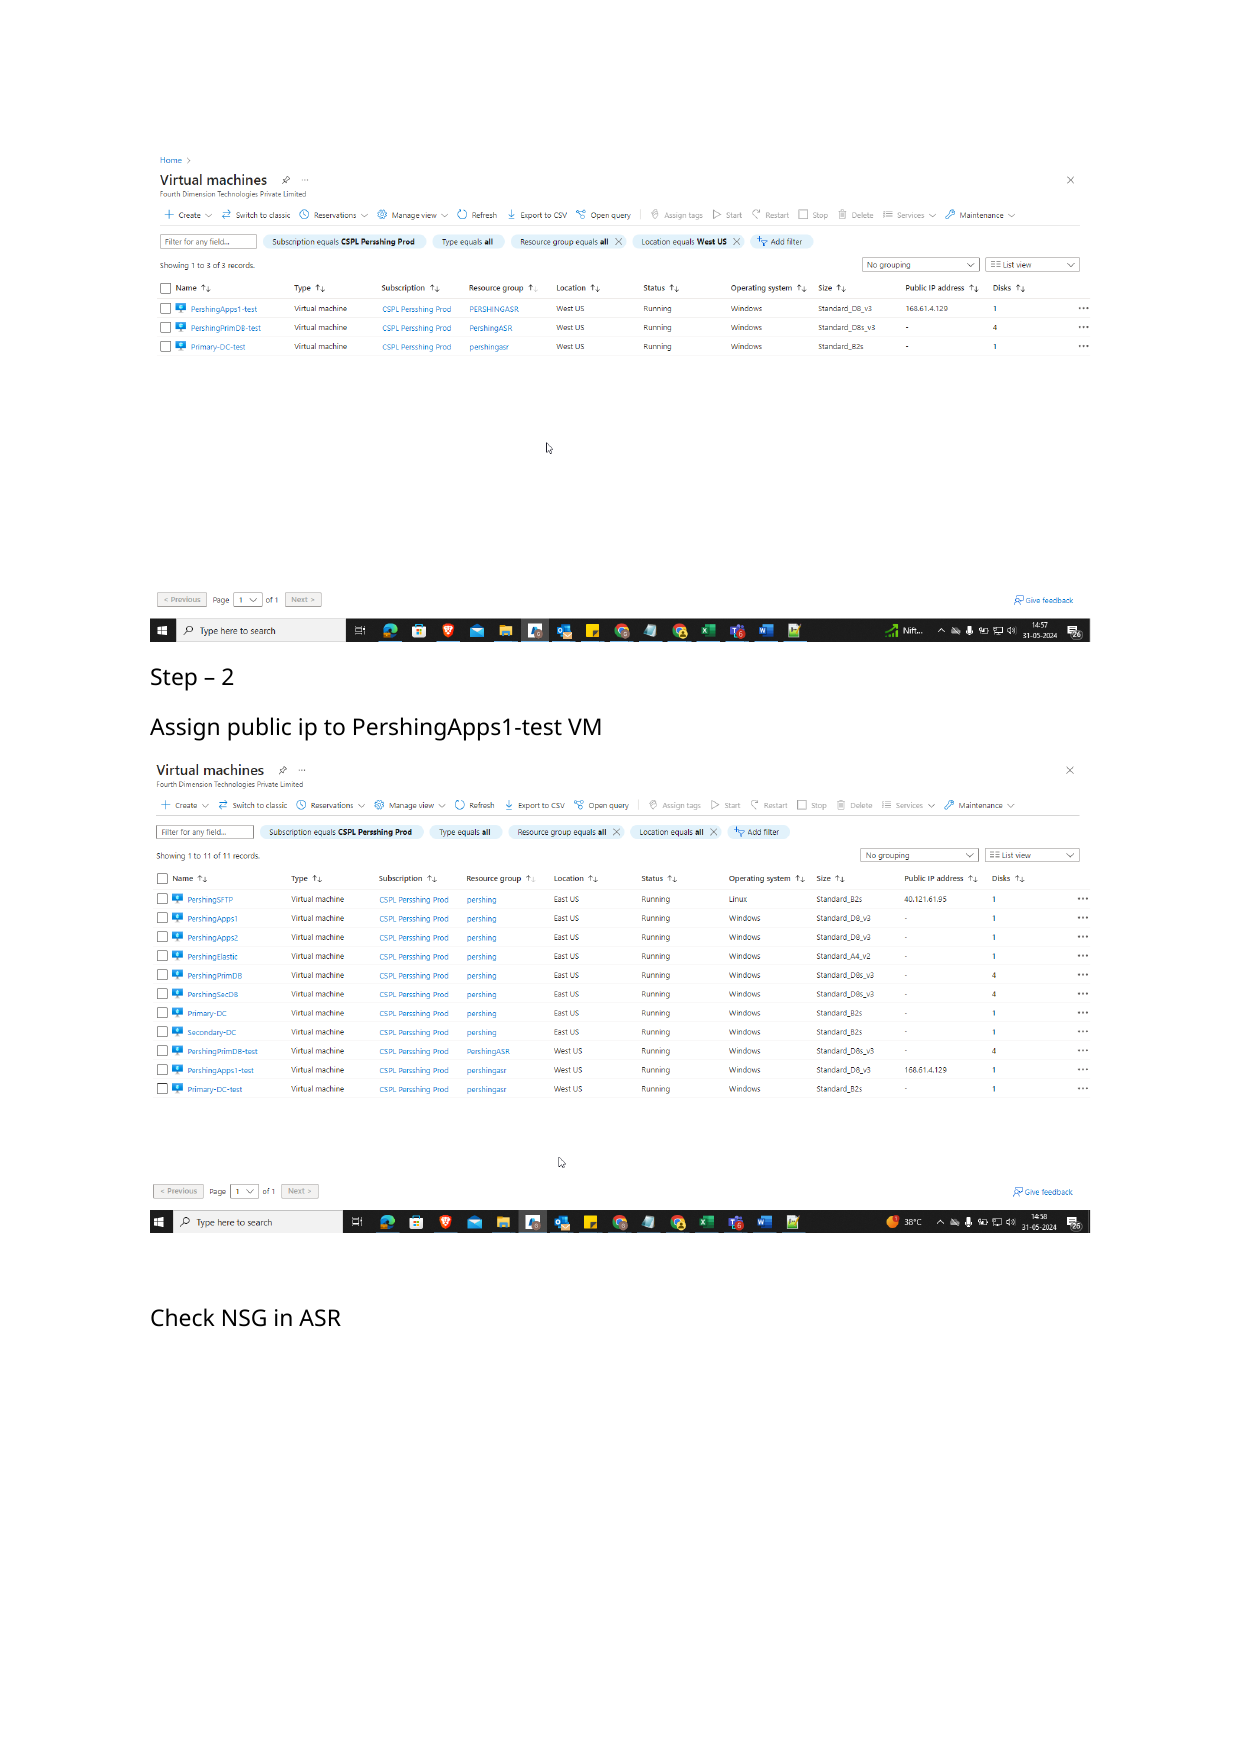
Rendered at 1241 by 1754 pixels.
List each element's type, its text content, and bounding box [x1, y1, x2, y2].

text Check NSG in ASR [150, 1302, 1090, 1333]
text Step – 2 [150, 661, 1090, 692]
picture [150, 761, 1091, 1233]
text Assign public ip to PershingApps1-test VM [150, 711, 1090, 742]
picture [150, 150, 1091, 642]
